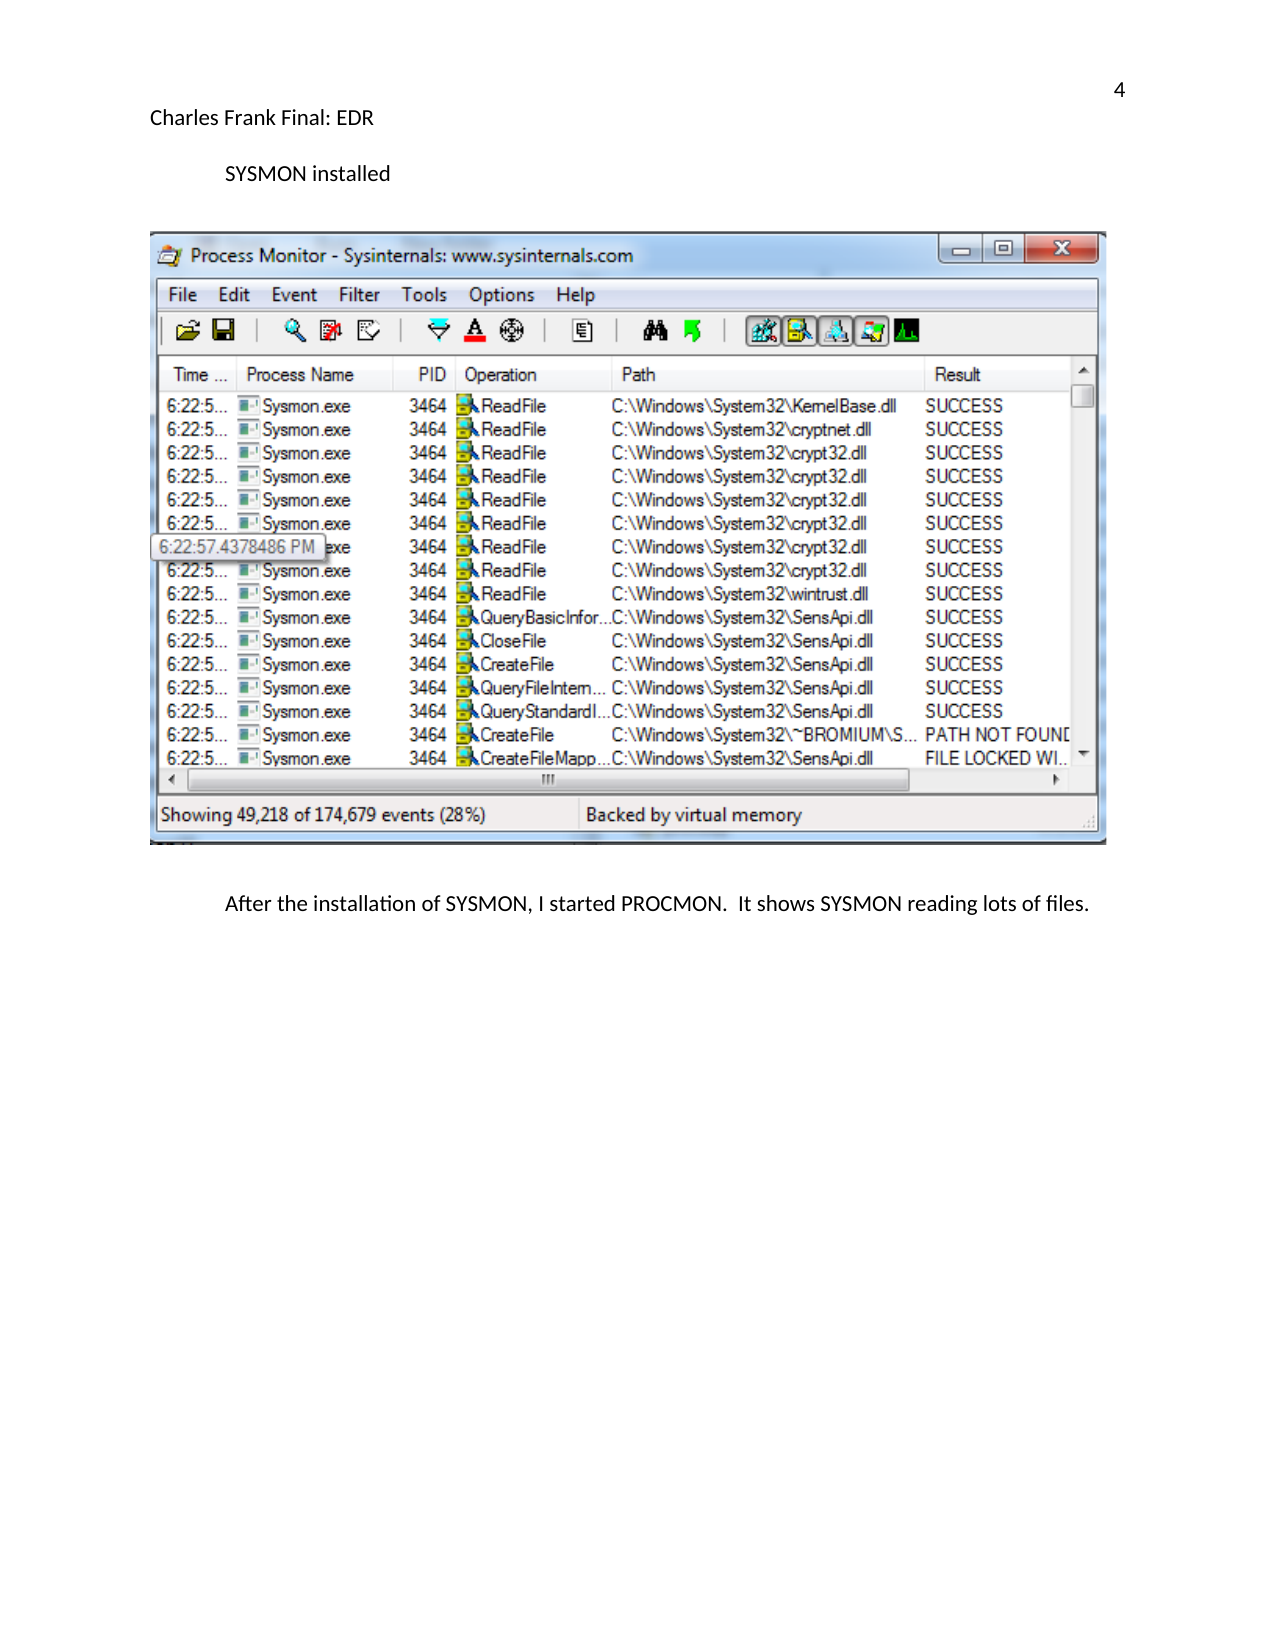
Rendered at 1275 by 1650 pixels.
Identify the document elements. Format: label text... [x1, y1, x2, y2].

text After the installation of SYSMON, I started PROCMON. It shows SYSMON reading lots of files. [150, 889, 1125, 917]
picture [150, 231, 1107, 845]
text SYSMON installed [150, 159, 1125, 187]
